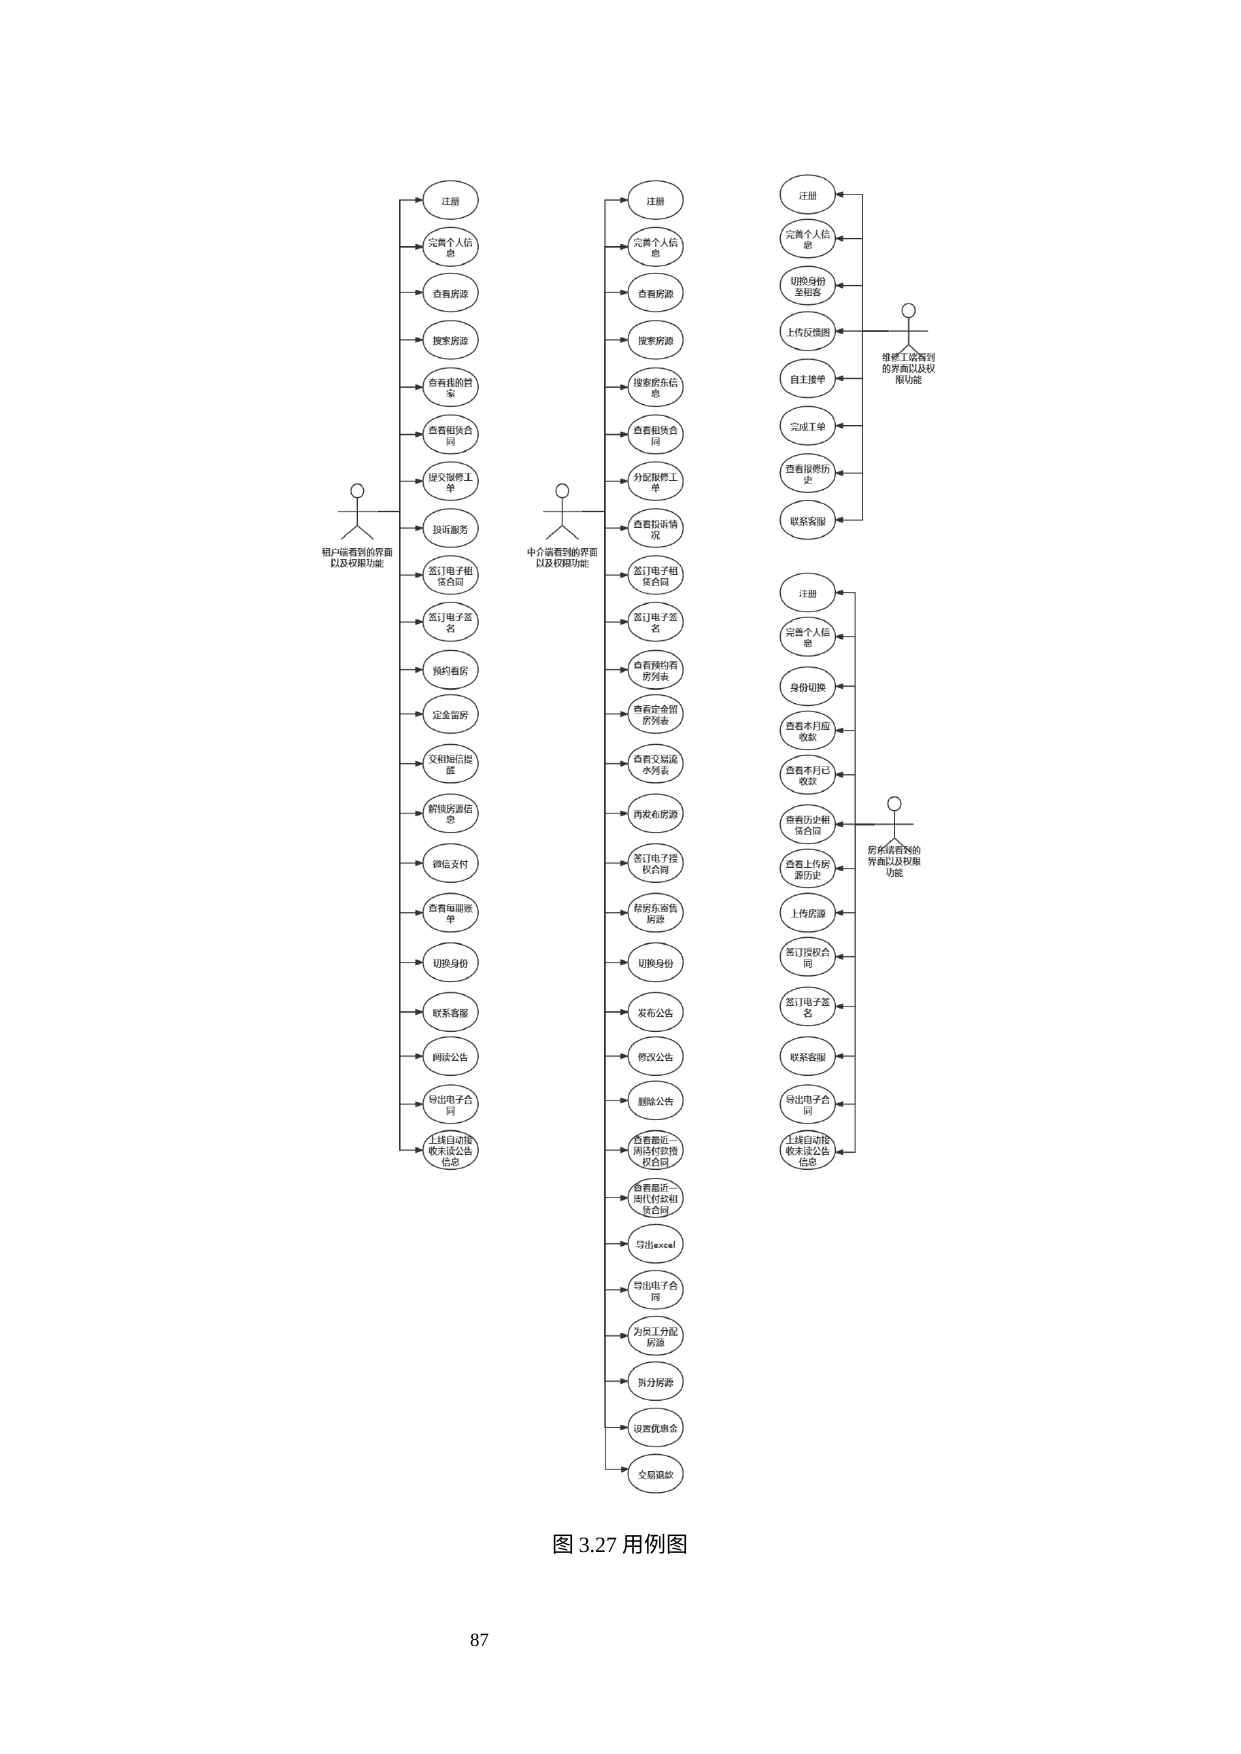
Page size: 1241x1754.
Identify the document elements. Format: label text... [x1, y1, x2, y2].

text 图3.27 用例图 [187, 1527, 1053, 1559]
picture [299, 162, 941, 1506]
